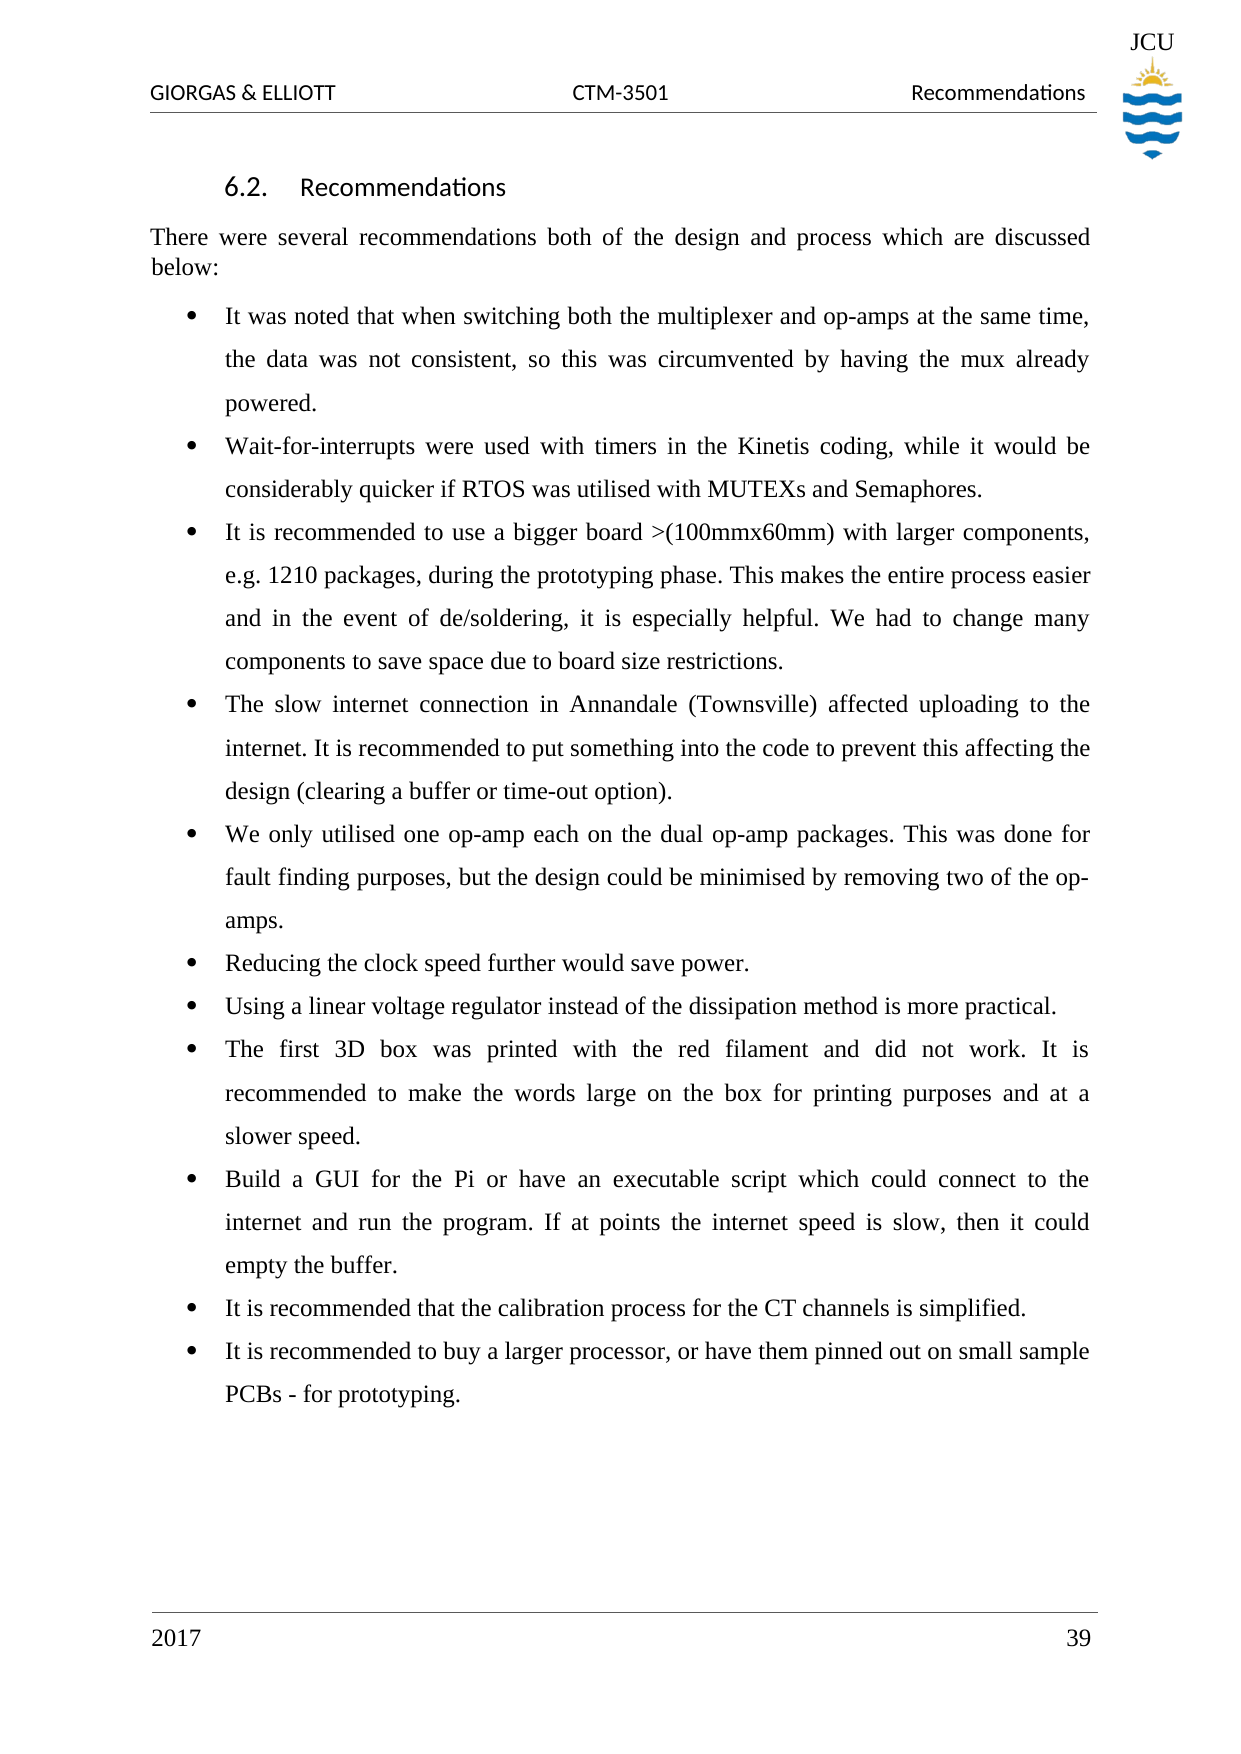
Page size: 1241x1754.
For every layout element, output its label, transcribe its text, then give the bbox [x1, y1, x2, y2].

list It is recommended to use a bigger board >(100mmx60mm) with larger components, e.g. 1210 packages, during the prototyping phase. This makes the entire process easier and in the event of de/soldering, it is especially helpful. We had to change many components to save space due to board size restrictions. [187, 517, 1091, 675]
list The slow internet connection in Annandale (Townsville) affected uploading to the internet. It is recommended to put something into the code to prevent this affecting the design (clearing a buffer or time-out option). [187, 689, 1091, 804]
list Reducing the clock speed further would save power. [187, 948, 1091, 977]
list We only utilised one op-amp each on the dual op-amp packages. This was done for fault finding purposes, but the design could be minimised by removing two of the op-amps. [187, 819, 1091, 934]
list Wait-for-interrupts were used with timers in the Kinetis coding, while it would be considerably quicker if RTOS was utilised with MUTEXs and Semaphores. [187, 431, 1091, 503]
list The first 3D box was printed with the red filament and did not work. It is recommended to make the words large on the box for printing purposes and at a slower speed. [187, 1034, 1091, 1149]
picture [1118, 53, 1188, 165]
list It is recommended that the calibration process for the CT channels is simplified. [187, 1293, 1091, 1322]
list Using a linear voltage regulator instead of the dissipation method is more practical. [187, 991, 1091, 1020]
list It is recommended to buy a larger processor, or have them pinned out on small sample PCBs - for prototyping. [187, 1336, 1091, 1408]
list Build a GUI for the Pi or have an executable script which could connect to the internet and run the program. If at points the internet speed is slow, then it could empty the buffer. [187, 1164, 1091, 1279]
subtitle Recommendations [224, 168, 1091, 204]
list It was noted that when switching both the multiplexer and op-amps at the same time, the data was not consistent, so this was circumvented by having the mux already powered. [187, 301, 1091, 416]
text There were several recommendations both of the design and process which are discussed below: [150, 222, 1091, 280]
